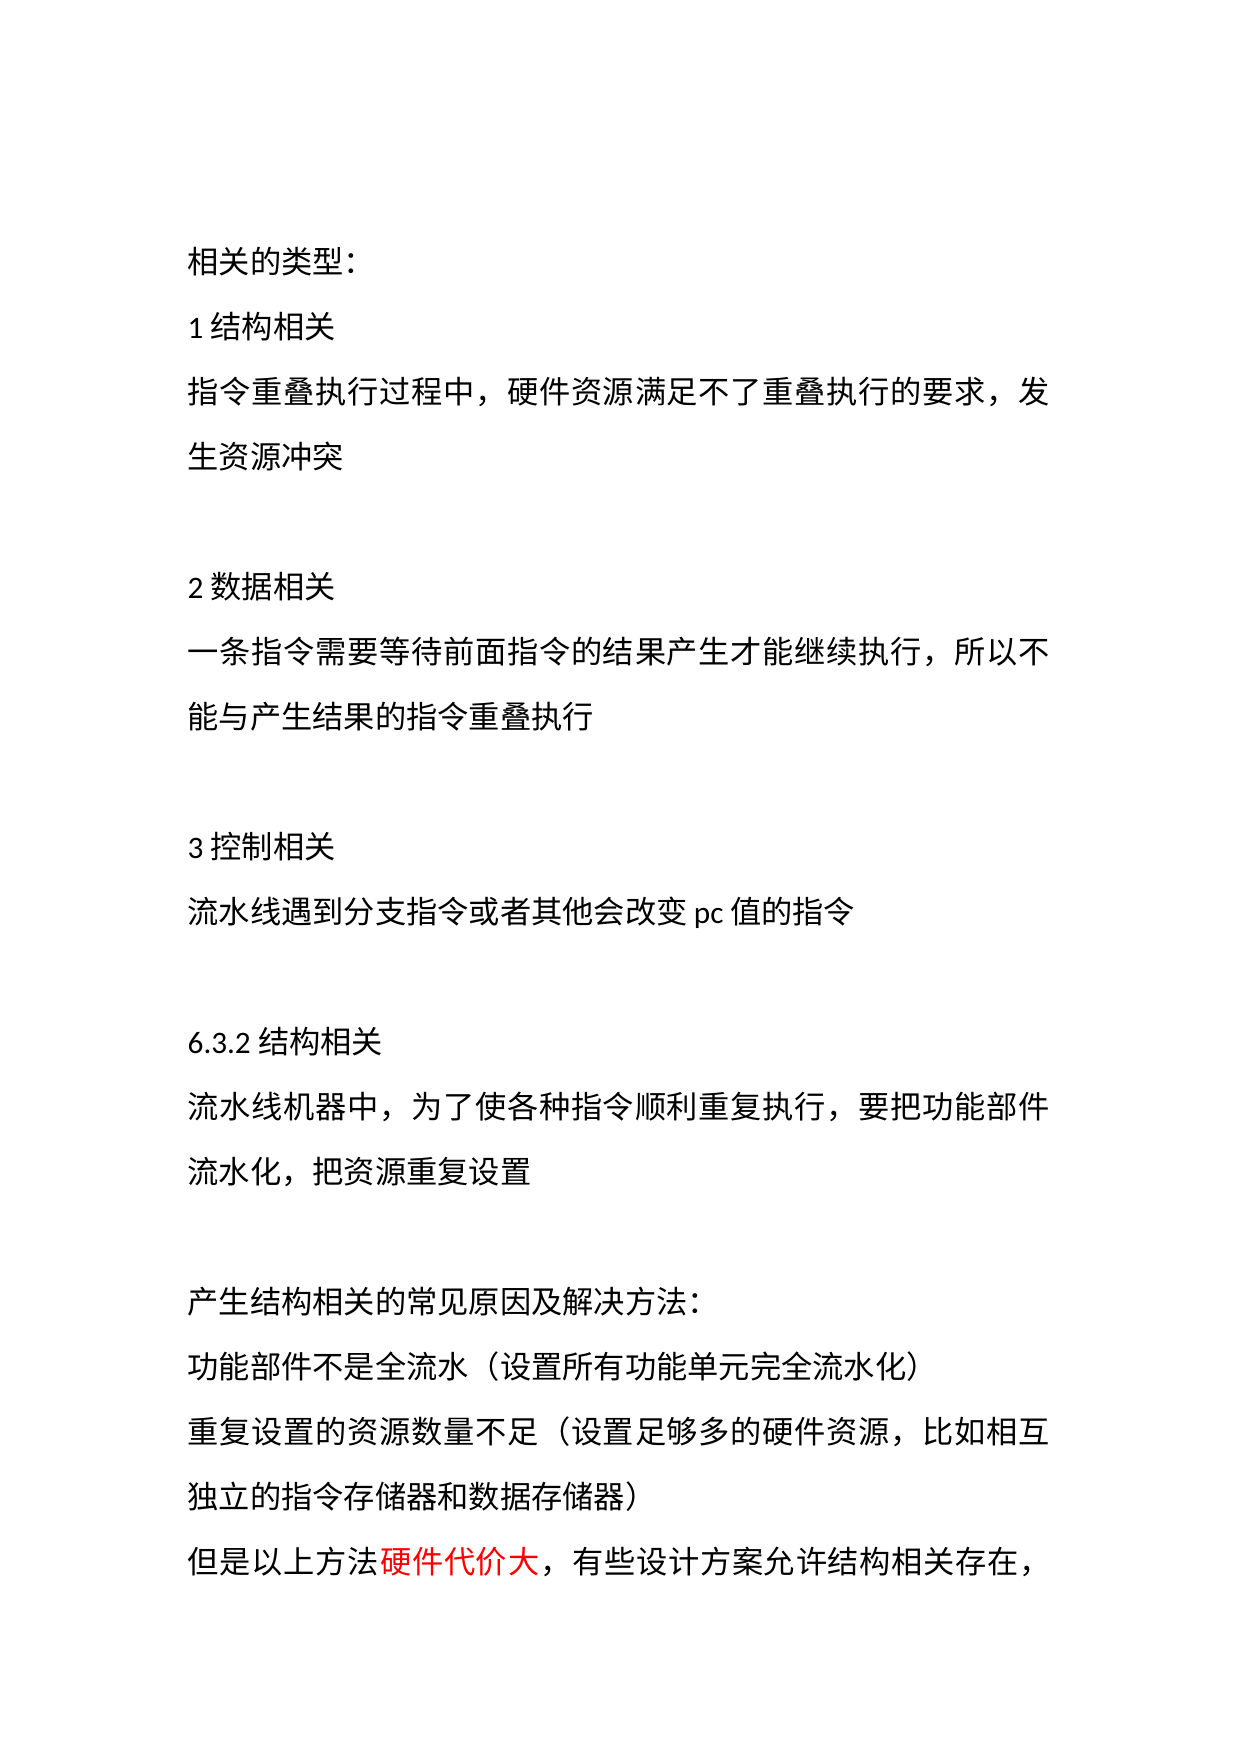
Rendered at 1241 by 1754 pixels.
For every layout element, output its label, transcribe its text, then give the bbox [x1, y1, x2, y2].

text 1 结构相关 [187, 292, 1053, 357]
text 产生结构相关的常见原因及解决方法： [187, 1267, 1053, 1332]
text 相关的类型： [187, 227, 1053, 292]
text 一条指令需要等待前面指令的结果产生才能继续执行，所以不能与产生结果的指令重叠执行 [187, 617, 1053, 747]
text 2 数据相关 [187, 552, 1053, 617]
text 流水线机器中，为了使各种指令顺利重复执行，要把功能部件流水化，把资源重复设置 [187, 1072, 1053, 1202]
text 流水线遇到分支指令或者其他会改变pc值的指令 [187, 877, 1053, 942]
text 3 控制相关 [187, 812, 1053, 877]
text 功能部件不是全流水（设置所有功能单元完全流水化） [187, 1332, 1053, 1397]
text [187, 1527, 1053, 1592]
text 指令重叠执行过程中，硬件资源满足不了重叠执行的要求，发生资源冲突 [187, 357, 1053, 487]
text 重复设置的资源数量不足（设置足够多的硬件资源，比如相互独立的指令存储器和数据存储器） [187, 1397, 1053, 1527]
text 6.3.2 结构相关 [187, 1007, 1053, 1072]
